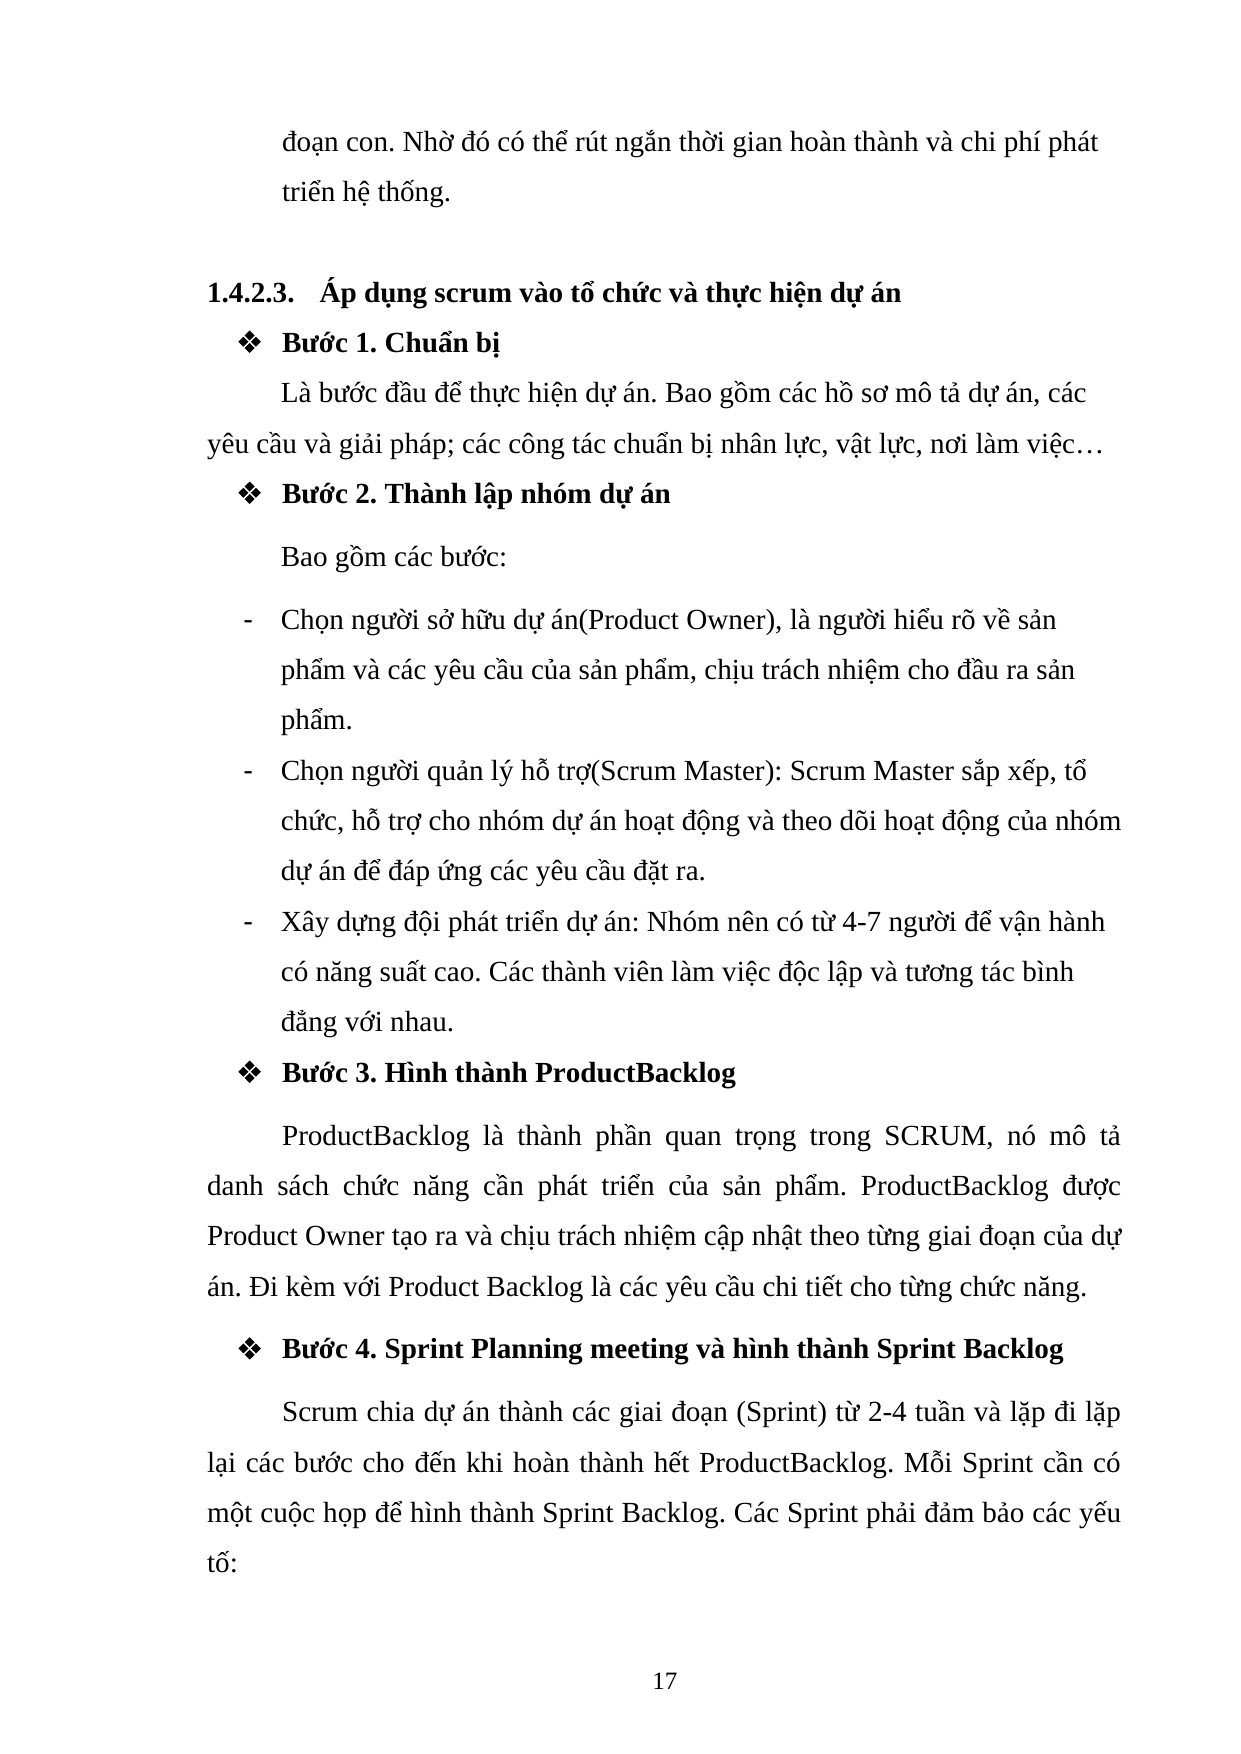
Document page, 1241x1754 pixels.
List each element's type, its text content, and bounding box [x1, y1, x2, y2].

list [244, 124, 1122, 208]
list Chọn người quản lý hỗ trợ(Scrum Master): Scrum Master sắp xếp, tổ chức, hỗ trợ cho nhóm dự án hoạt động và theo dõi hoạt động của nhóm dự án để đáp ứng các yêu cầu đặt ra. [243, 753, 1122, 887]
text ProductBacklog là thành phần quan trọng trong SCRUM, nó mô tả danh sách chức năng cần phát triển của sản phẩm. ProductBacklog được Product Owner tạo ra và chịu trách nhiệm cập nhật theo từng giai đoạn của dự án. Đi kèm với Product Backlog là các yêu cầu chi tiết cho từng chức năng. [207, 1118, 1122, 1302]
list Bước 3. Hình thành ProductBacklog [236, 1055, 1122, 1088]
text Scrum chia dự án thành các giai đoạn (Sprint) từ 2-4 tuần và lặp đi lặp lại các bước cho đến khi hoàn thành hết ProductBacklog. Mỗi Sprint cần có một cuộc họp để hình thành Sprint Backlog. Các Sprint phải đảm bảo các yếu tố: [207, 1394, 1122, 1579]
list Bước 1. Chuẩn bị [236, 325, 1122, 359]
list Chọn người sở hữu dự án(Product Owner), là người hiểu rõ về sản phẩm và các yêu cầu của sản phẩm, chịu trách nhiệm cho đầu ra sản phẩm. [243, 602, 1122, 736]
list Xây dựng đội phát triển dự án: Nhóm nên có từ 4-7 người để vận hành có năng suất cao. Các thành viên làm việc độc lập và tương tác bình đẳng với nhau. [243, 904, 1122, 1038]
list Bước 2. Thành lập nhóm dự án [236, 476, 1122, 510]
text Bao gồm các bước: [281, 539, 1122, 572]
list Là bước đầu để thực hiện dự án. Bao gồm các hồ sơ mô tả dự án, các yêu cầu và giải pháp; các công tác chuẩn bị nhân lực, vật lực, nơi làm việc… [207, 375, 1122, 459]
list Bước 4. Sprint Planning meeting và hình thành Sprint Backlog [236, 1332, 1122, 1365]
list Áp dụng scrum vào tổ chức và thực hiện dự án [207, 275, 1122, 308]
